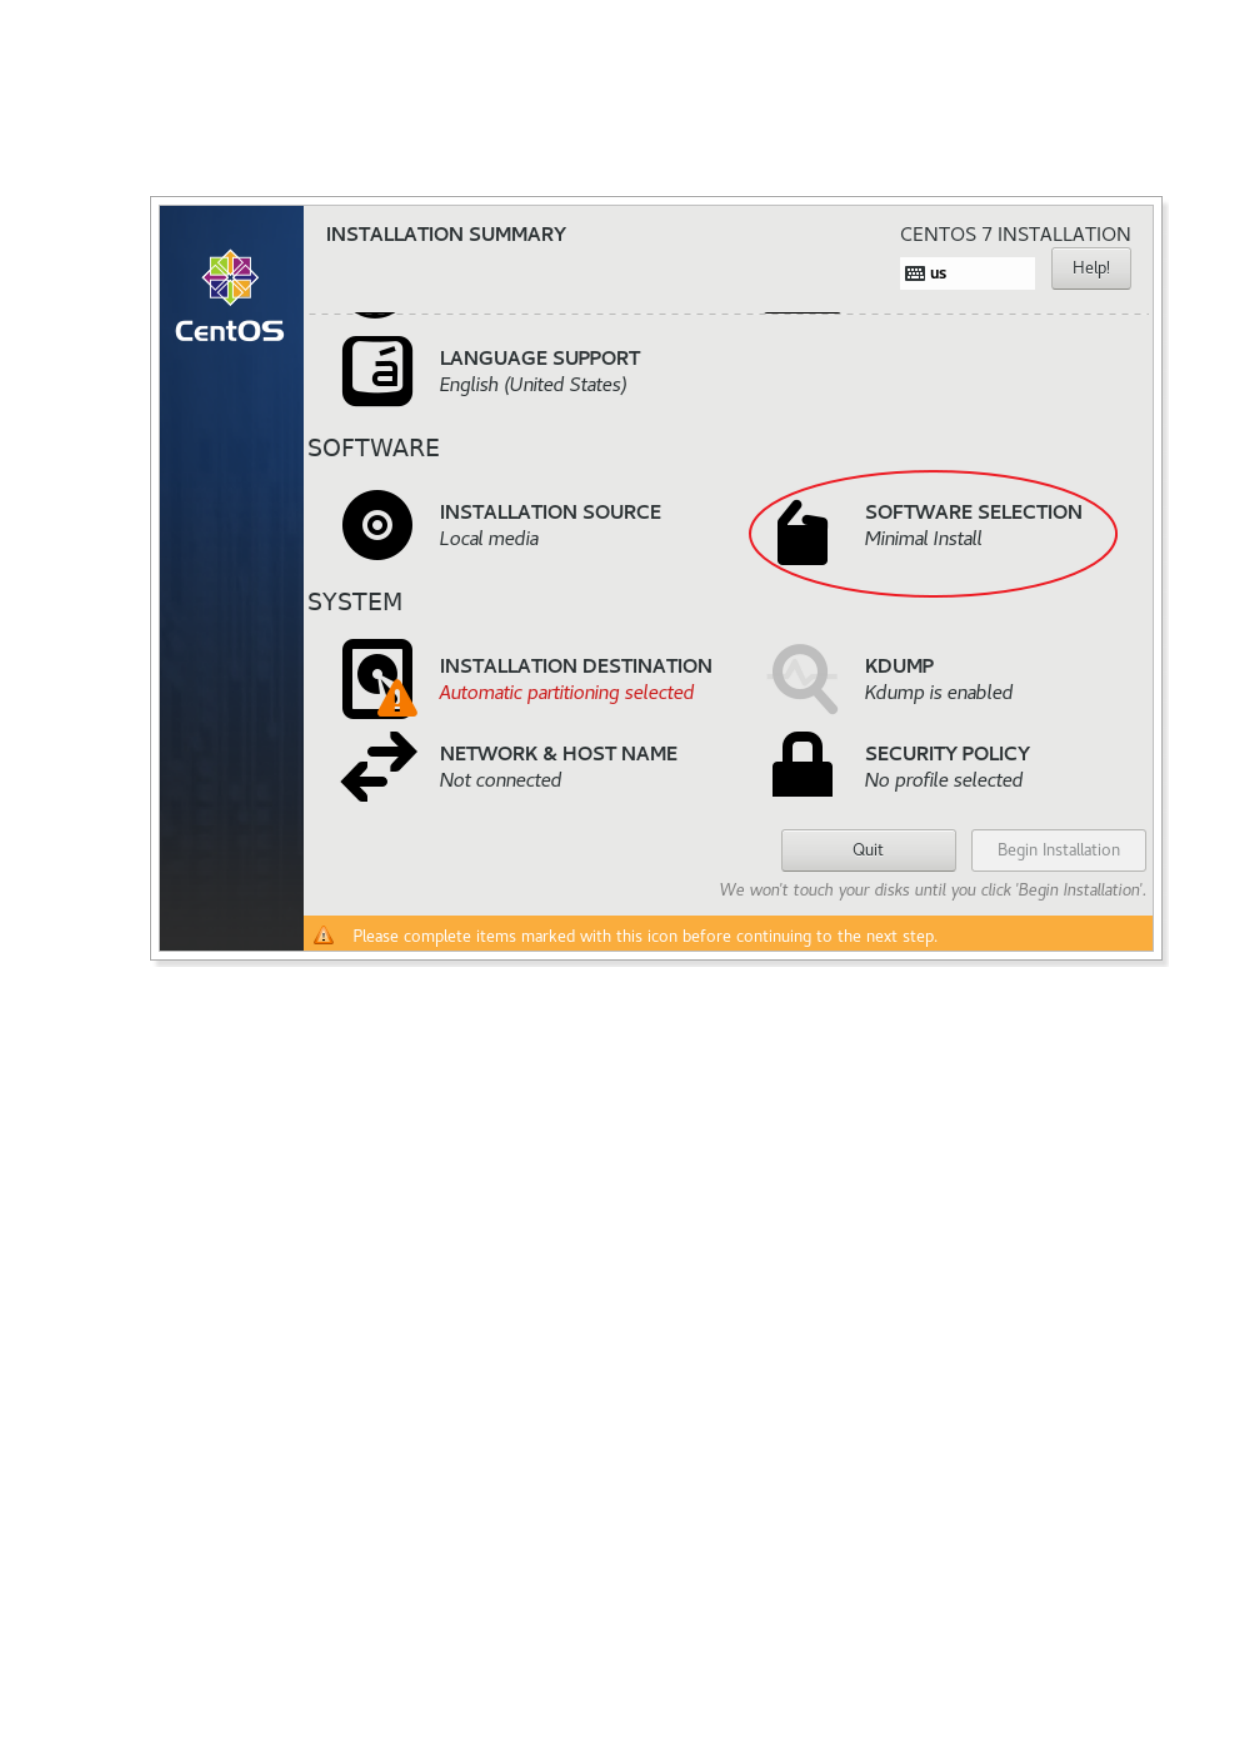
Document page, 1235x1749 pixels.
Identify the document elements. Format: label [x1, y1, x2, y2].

picture [150, 196, 1169, 967]
